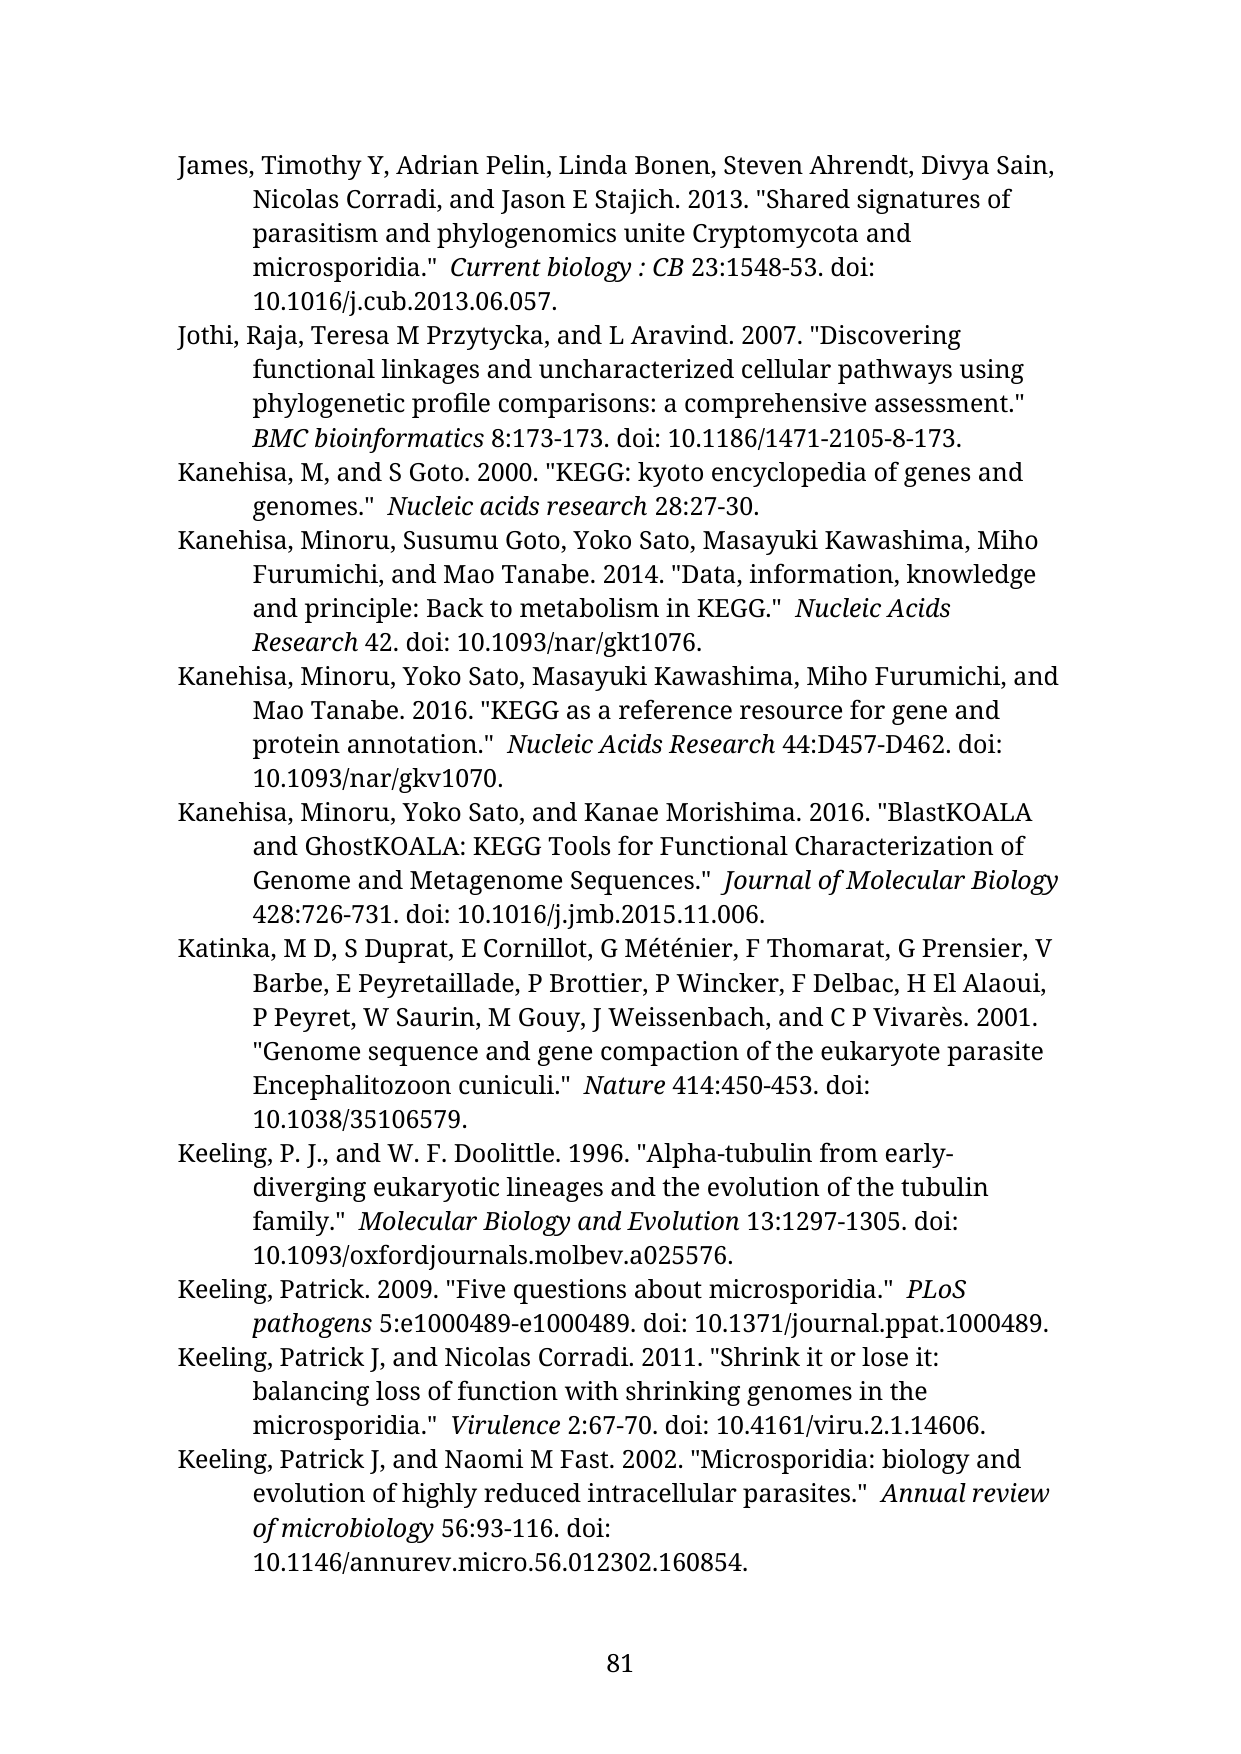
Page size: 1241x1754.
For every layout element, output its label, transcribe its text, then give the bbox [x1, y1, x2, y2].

text Jothi, Raja, Teresa M Przytycka, and L Aravind. 2007. "Discovering functional linkages and uncharacterized cellular pathways using phylogenetic profile comparisons: a comprehensive assessment." BMC bioinformatics 8:173-173. doi: 10.1186/1471-2105-8-173. [177, 318, 1063, 454]
text Kanehisa, Minoru, Susumu Goto, Yoko Sato, Masayuki Kawashima, Miho Furumichi, and Mao Tanabe. 2014. "Data, information, knowledge and principle: Back to metabolism in KEGG." Nucleic Acids Research 42. doi: 10.1093/nar/gkt1076. [177, 522, 1063, 659]
text Keeling, Patrick. 2009. "Five questions about microsporidia." PLoS pathogens 5:e1000489-e1000489. doi: 10.1371/journal.ppat.1000489. [177, 1272, 1063, 1340]
text Kanehisa, Minoru, Yoko Sato, and Kanae Morishima. 2016. "BlastKOALA and GhostKOALA: KEGG Tools for Functional Characterization of Genome and Metagenome Sequences." Journal of Molecular Biology 428:726-731. doi: 10.1016/j.jmb.2015.11.006. [177, 795, 1063, 931]
text Keeling, Patrick J, and Naomi M Fast. 2002. "Microsporidia: biology and evolution of highly reduced intracellular parasites." Annual review of microbiology 56:93-116. doi: 10.1146/annurev.micro.56.012302.160854. [177, 1442, 1063, 1578]
text Kanehisa, M, and S Goto. 2000. "KEGG: kyoto encyclopedia of genes and genomes." Nucleic acids research 28:27-30. [177, 454, 1063, 522]
text James, Timothy Y, Adrian Pelin, Linda Bonen, Steven Ahrendt, Divya Sain, Nicolas Corradi, and Jason E Stajich. 2013. "Shared signatures of parasitism and phylogenomics unite Cryptomycota and microsporidia." Current biology : CB 23:1548-53. doi: 10.1016/j.cub.2013.06.057. [177, 148, 1063, 318]
text Kanehisa, Minoru, Yoko Sato, Masayuki Kawashima, Miho Furumichi, and Mao Tanabe. 2016. "KEGG as a reference resource for gene and protein annotation." Nucleic Acids Research 44:D457-D462. doi: 10.1093/nar/gkv1070. [177, 659, 1063, 795]
text Katinka, M D, S Duprat, E Cornillot, G Méténier, F Thomarat, G Prensier, V Barbe, E Peyretaillade, P Brottier, P Wincker, F Delbac, H El Alaoui, P Peyret, W Saurin, M Gouy, J Weissenbach, and C P Vivarès. 2001. "Genome sequence and gene compaction of the eukaryote parasite Encephalitozoon cuniculi." Nature 414:450-453. doi: 10.1038/35106579. [177, 931, 1063, 1136]
text Keeling, Patrick J, and Nicolas Corradi. 2011. "Shrink it or lose it: balancing loss of function with shrinking genomes in the microsporidia." Virulence 2:67-70. doi: 10.4161/viru.2.1.14606. [177, 1340, 1063, 1442]
text Keeling, P. J., and W. F. Doolittle. 1996. "Alpha-tubulin from early-diverging eukaryotic lineages and the evolution of the tubulin family." Molecular Biology and Evolution 13:1297-1305. doi: 10.1093/oxfordjournals.molbev.a025576. [177, 1136, 1063, 1272]
